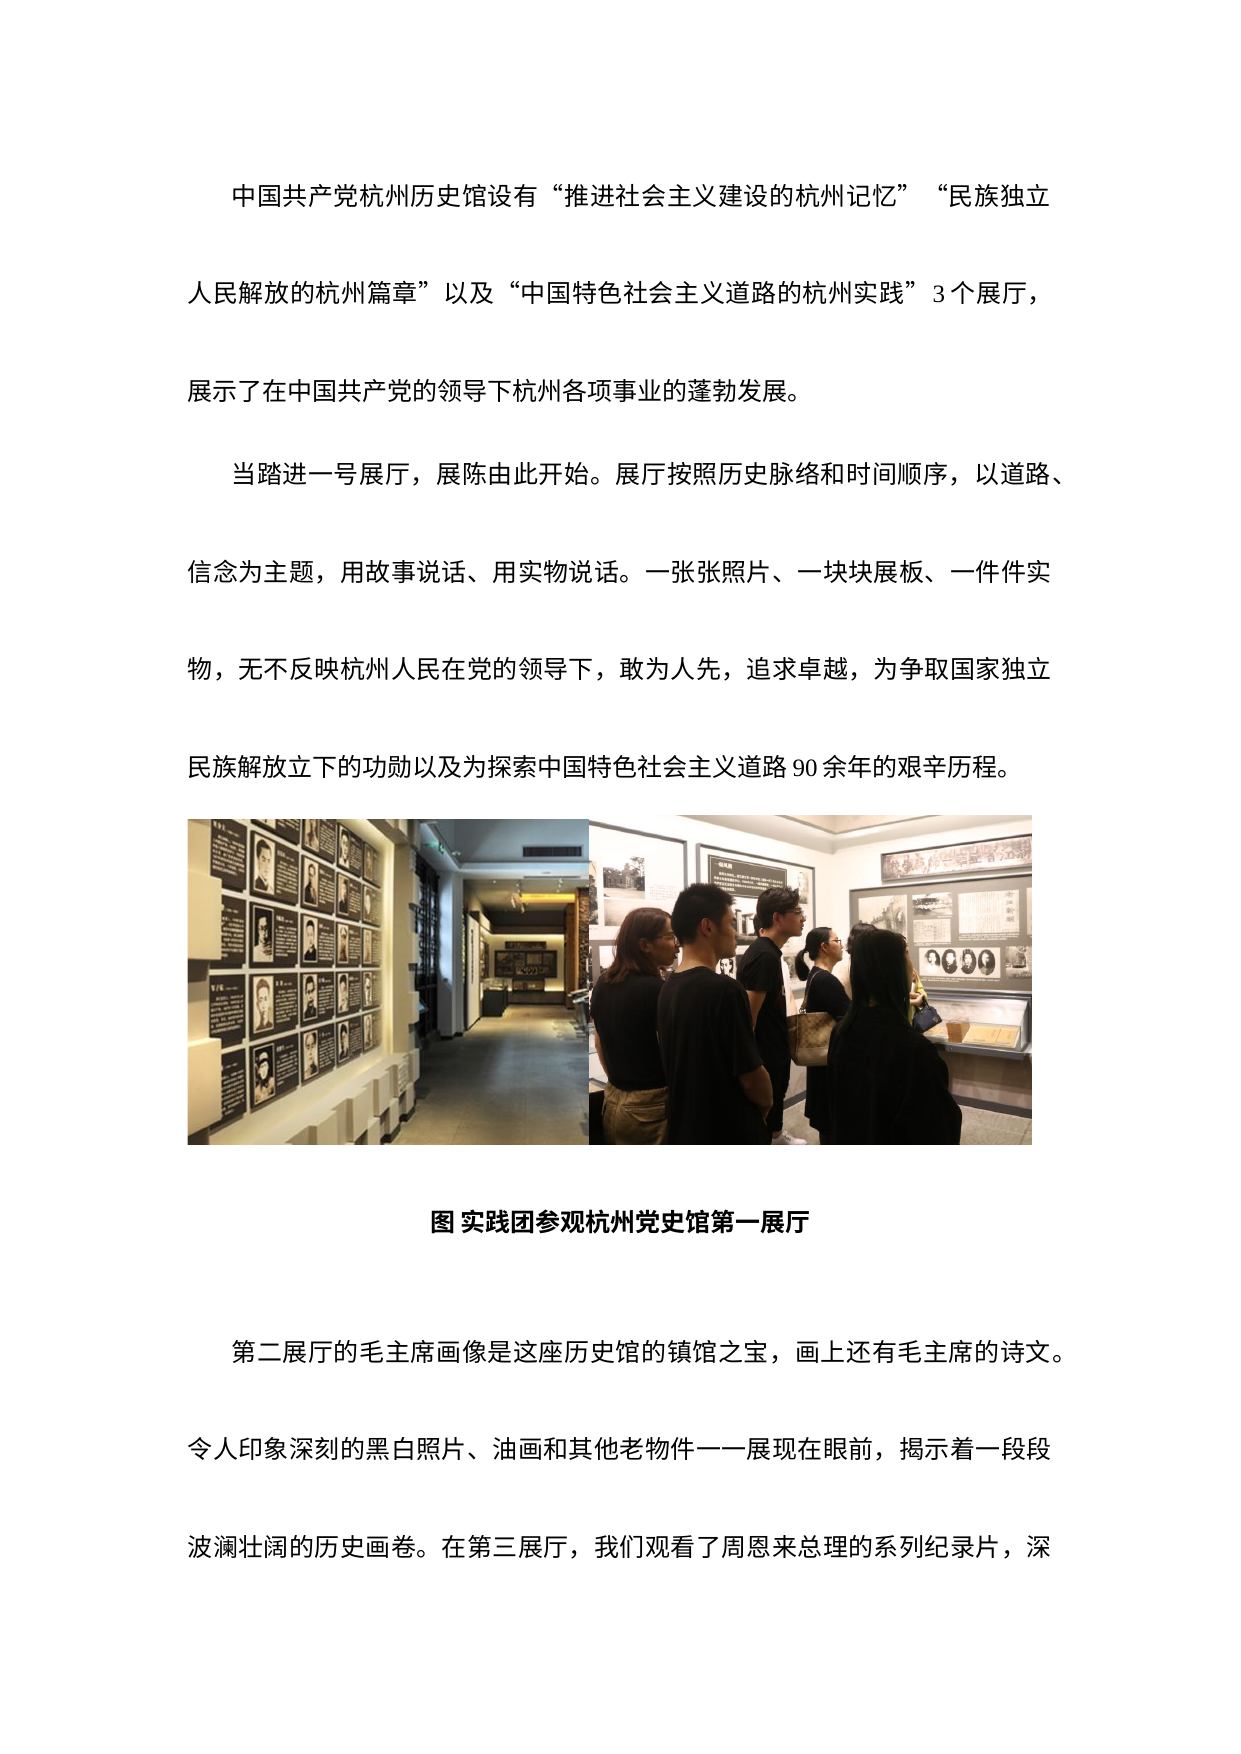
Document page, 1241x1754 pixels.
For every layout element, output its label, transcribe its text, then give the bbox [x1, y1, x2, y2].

text 当踏进一号展厅，展陈由此开始。展厅按照历史脉络和时间顺序，以道路、信念为主题，用故事说话、用实物说话。一张张照片、一块块展板、一件件实物，无不反映杭州人民在党的领导下，敢为人先，追求卓越，为争取国家独立民族解放立下的功勋以及为探索中国特色社会主义道路90余年的艰辛历程。 [187, 440, 1053, 798]
text 图 实践团参观杭州党史馆第一展厅 [187, 1188, 1053, 1253]
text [187, 1318, 1053, 1578]
picture [187, 815, 1032, 1145]
text 中国共产党杭州历史馆设有“推进社会主义建设的杭州记忆”“民族独立人民解放的杭州篇章”以及“中国特色社会主义道路的杭州实践”3个展厅，展示了在中国共产党的领导下杭州各项事业的蓬勃发展。 [187, 162, 1053, 422]
